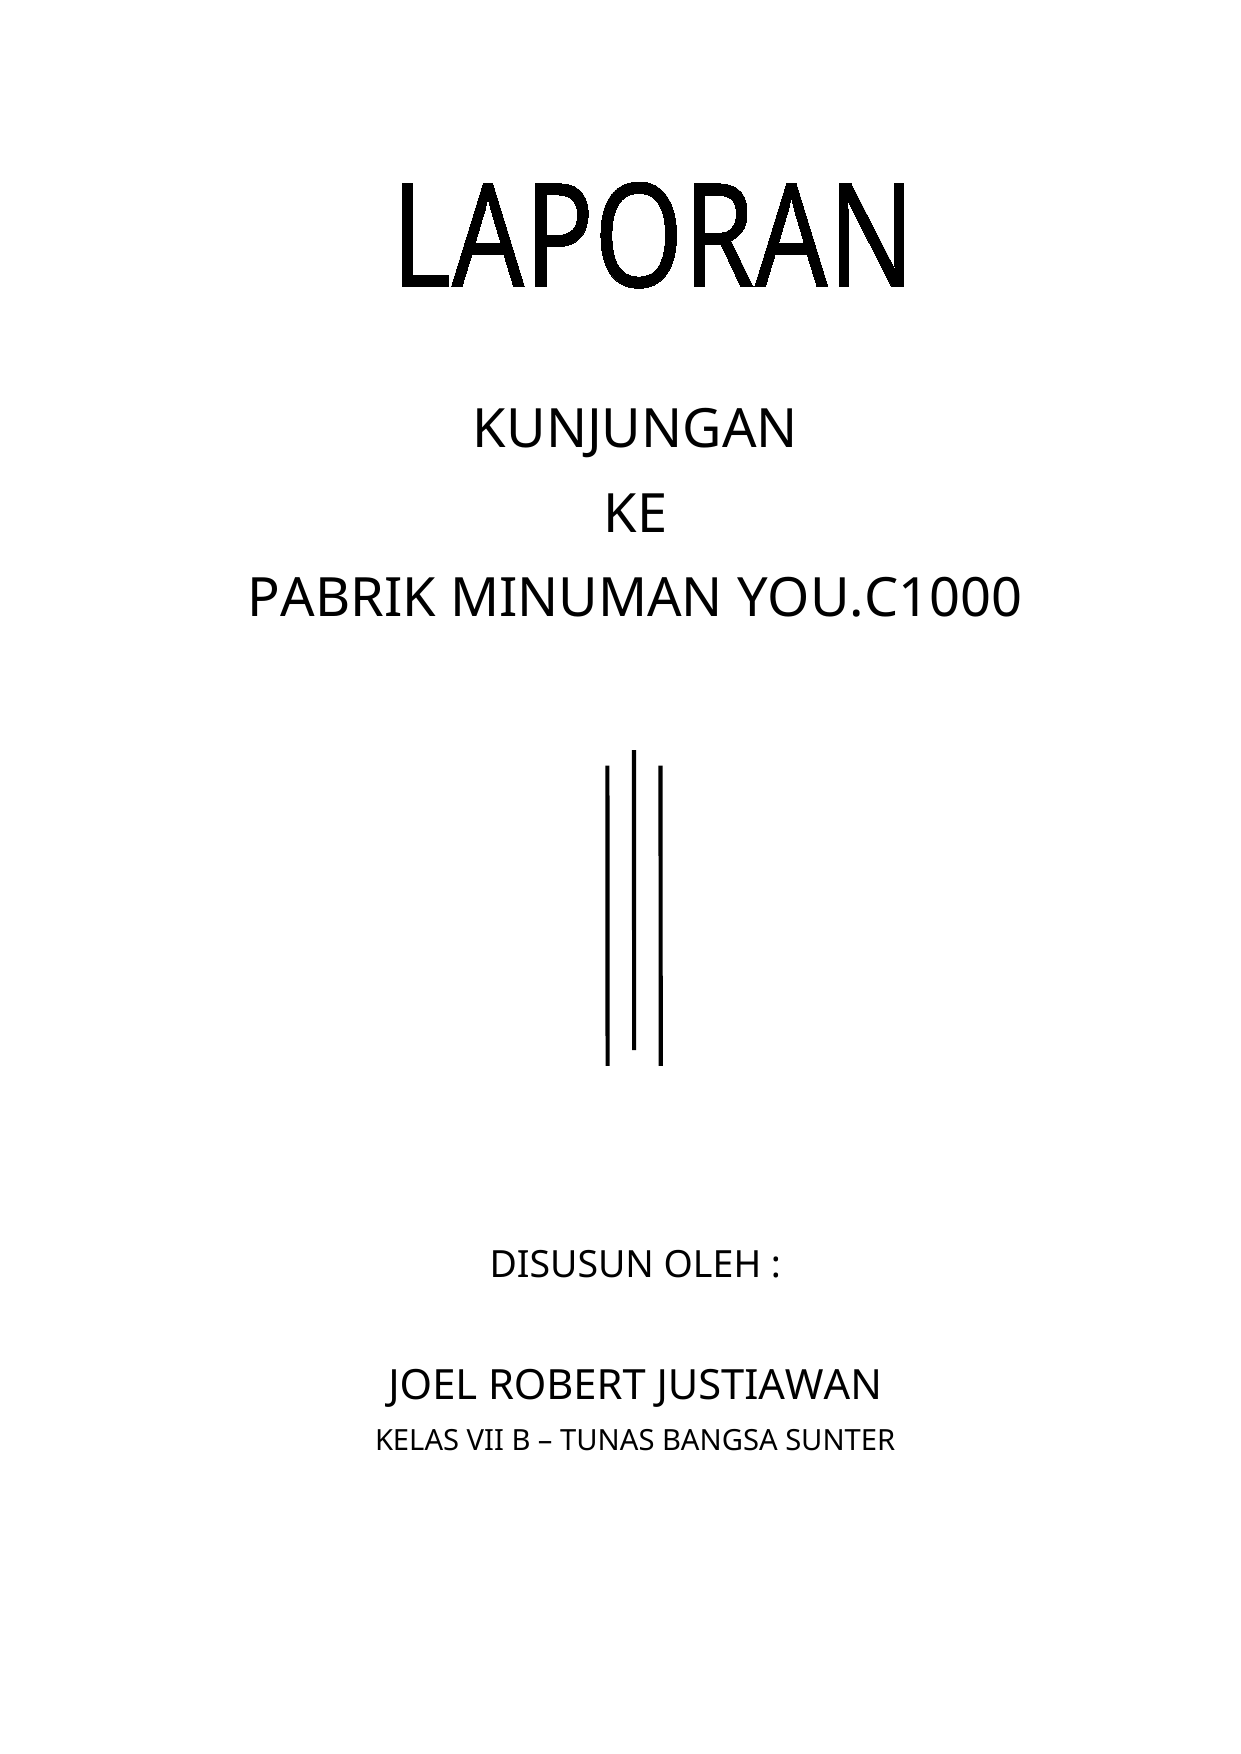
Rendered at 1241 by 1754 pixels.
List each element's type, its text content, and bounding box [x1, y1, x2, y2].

text JOEL ROBERT JUSTIAWAN [120, 1354, 1150, 1411]
text KELAS VII B – TUNAS BANGSA SUNTER [120, 1420, 1150, 1459]
text KE [120, 474, 1150, 548]
text DISUSUN OLEH : [120, 1237, 1150, 1288]
text PABRIK MINUMAN YOU.C1000 [120, 559, 1150, 633]
text KUNJUNGAN [120, 389, 1150, 463]
